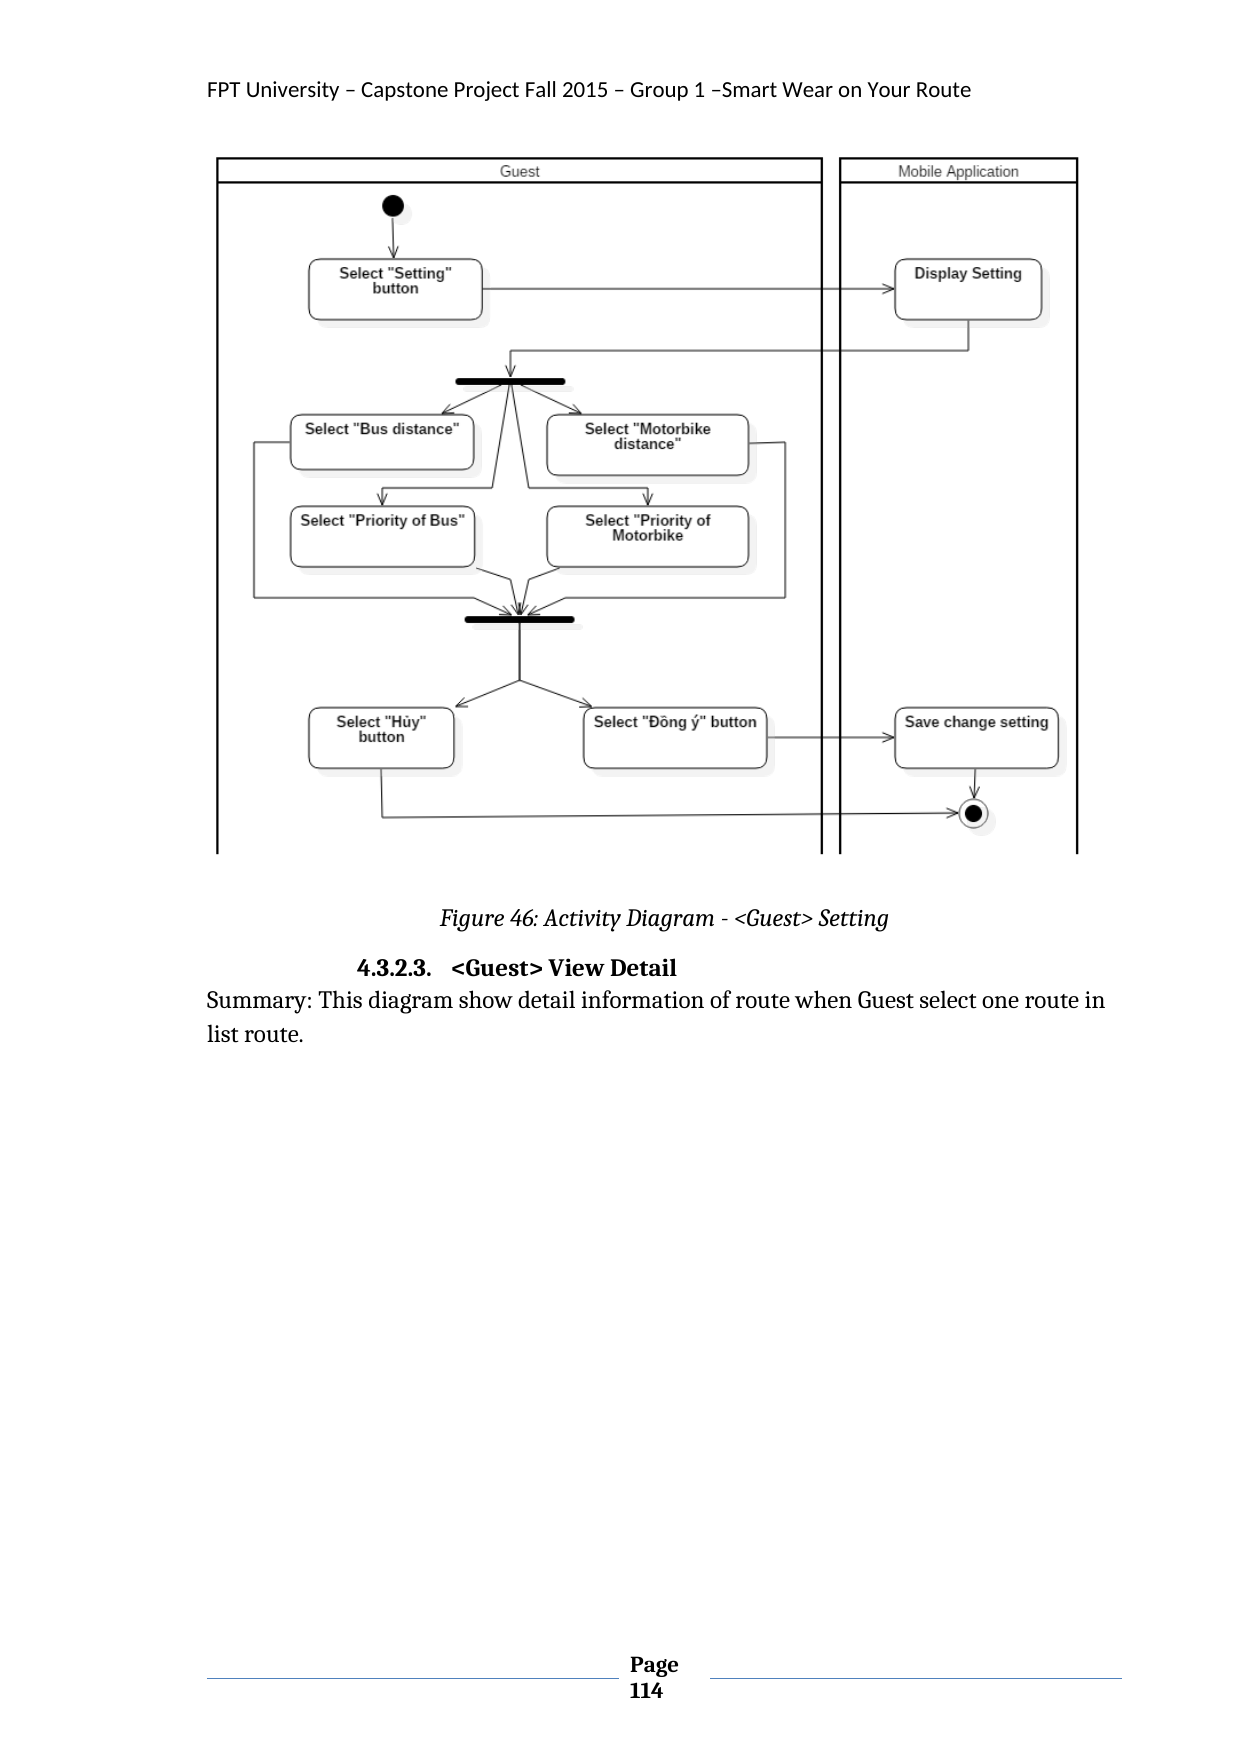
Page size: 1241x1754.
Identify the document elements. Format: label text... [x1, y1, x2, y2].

picture [206, 147, 1123, 900]
text Summary: This diagram show detail information of route when Guest select one route in list route. [207, 986, 1122, 1048]
subtitle <Guest> View Detail [357, 953, 1122, 982]
